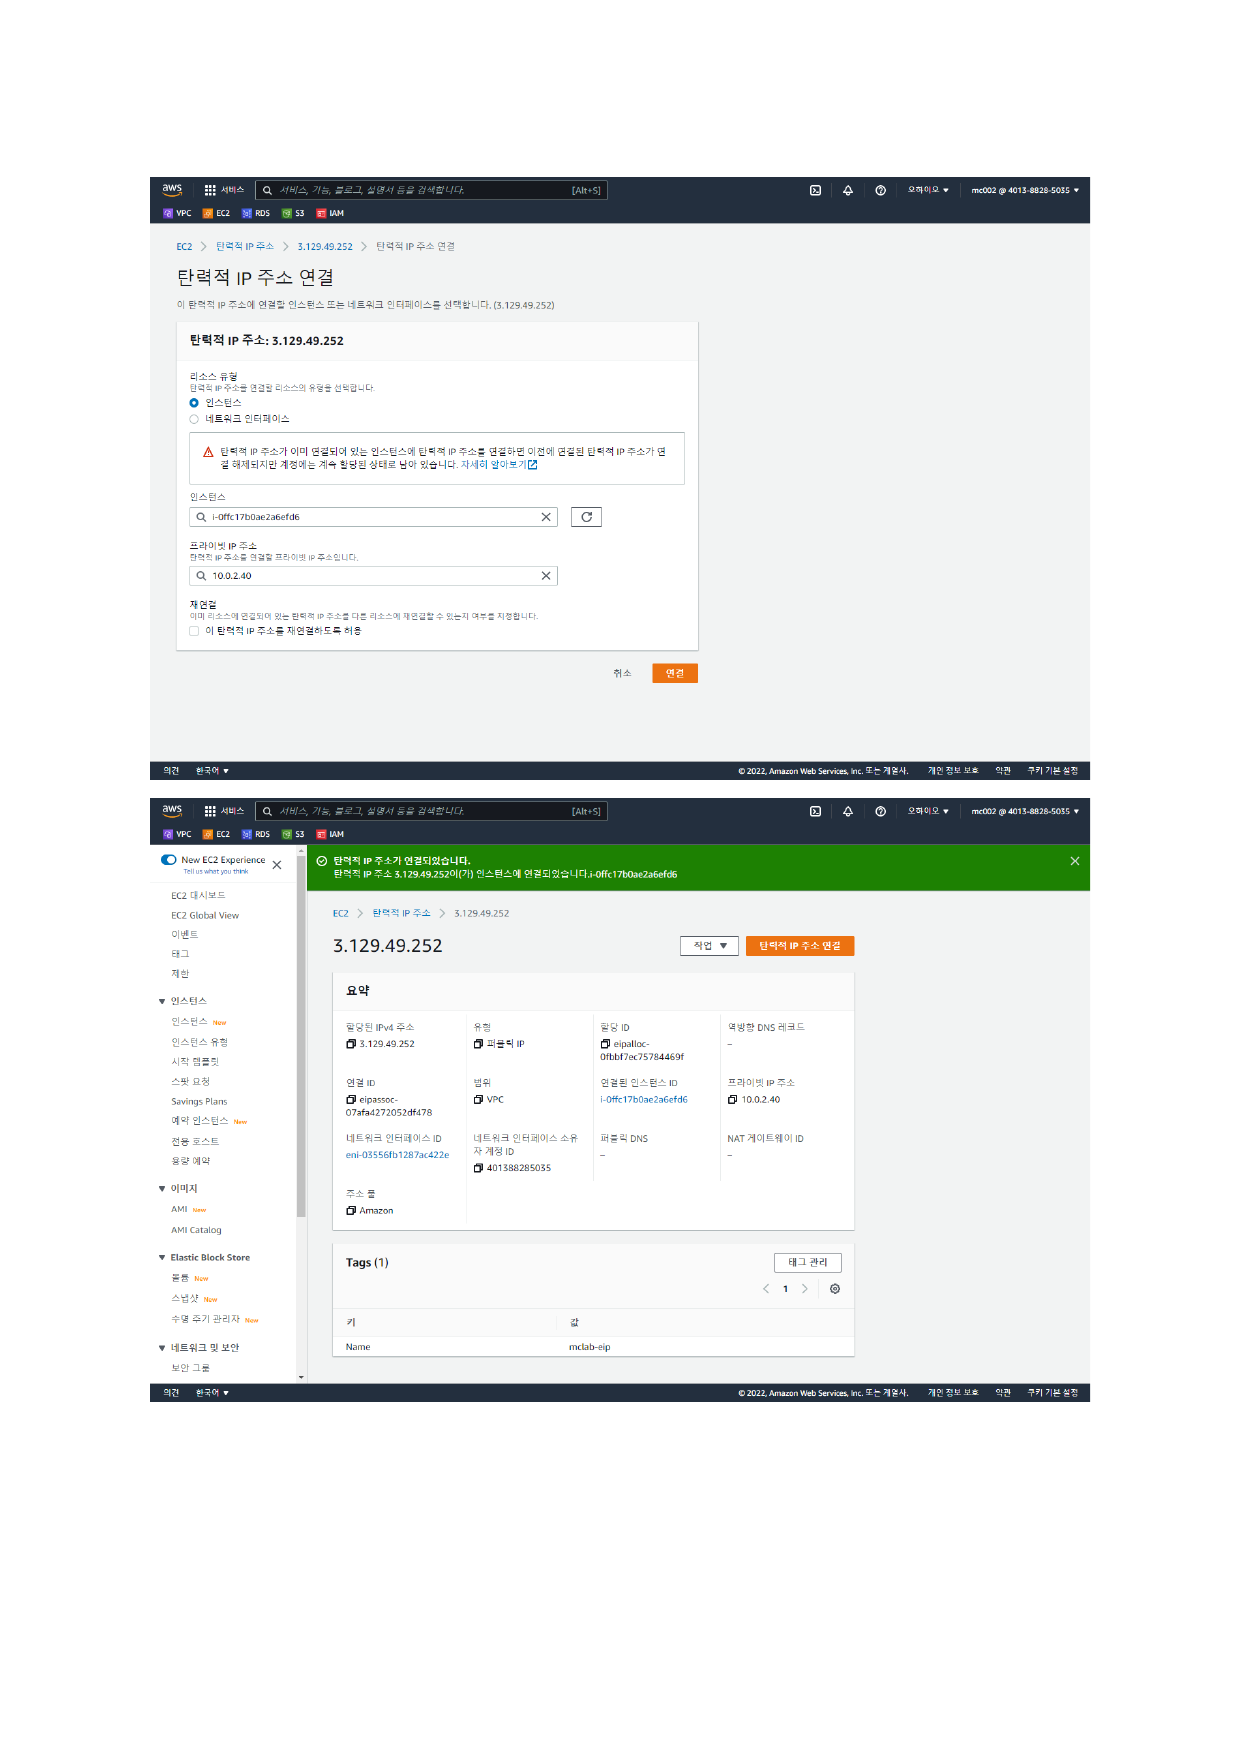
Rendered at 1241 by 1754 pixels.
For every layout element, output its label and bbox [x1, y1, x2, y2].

picture [150, 798, 1091, 1402]
picture [150, 177, 1091, 780]
